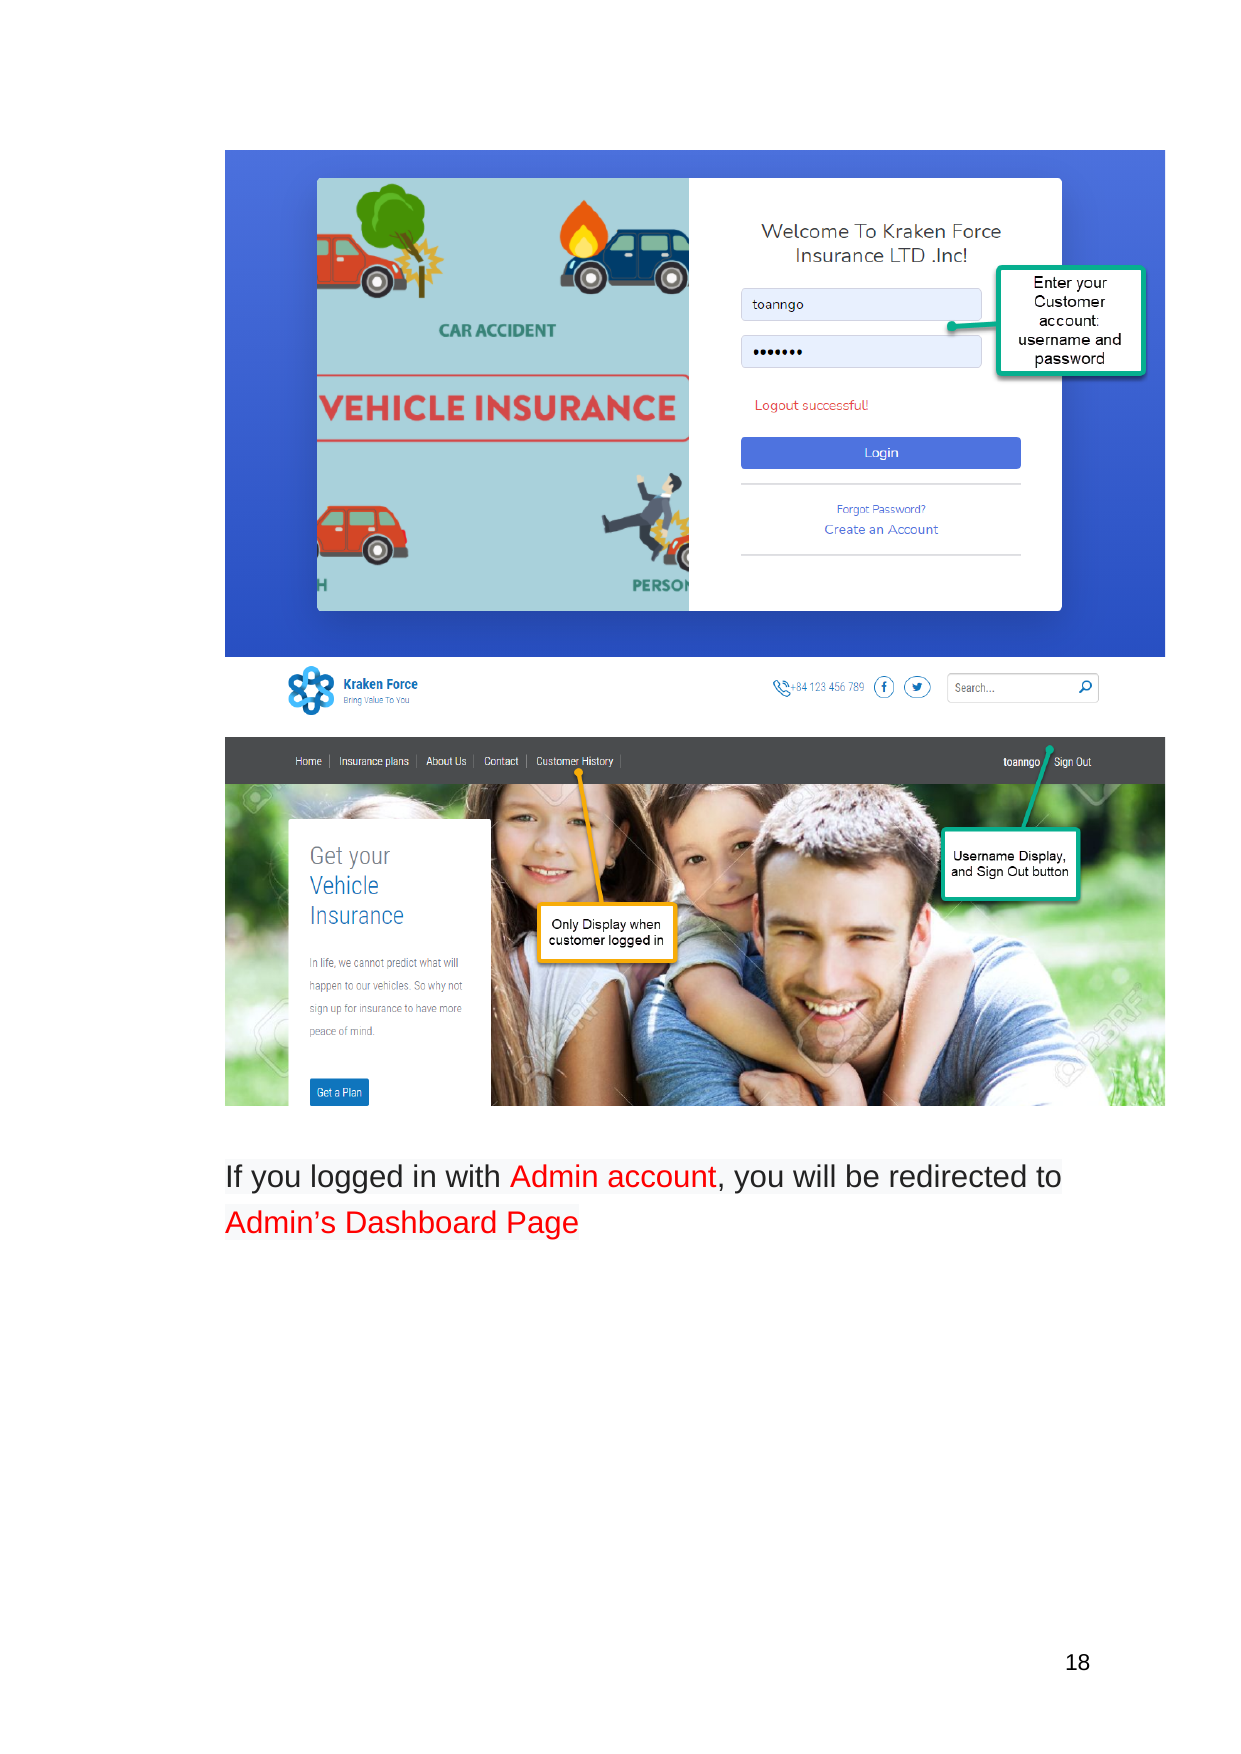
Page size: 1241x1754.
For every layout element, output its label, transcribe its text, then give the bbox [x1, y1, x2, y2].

text If you logged in with Admin account, you will be redirected to Admin’s Dashboard Page [225, 1158, 1090, 1240]
picture [225, 663, 1166, 1106]
picture [225, 150, 1166, 657]
